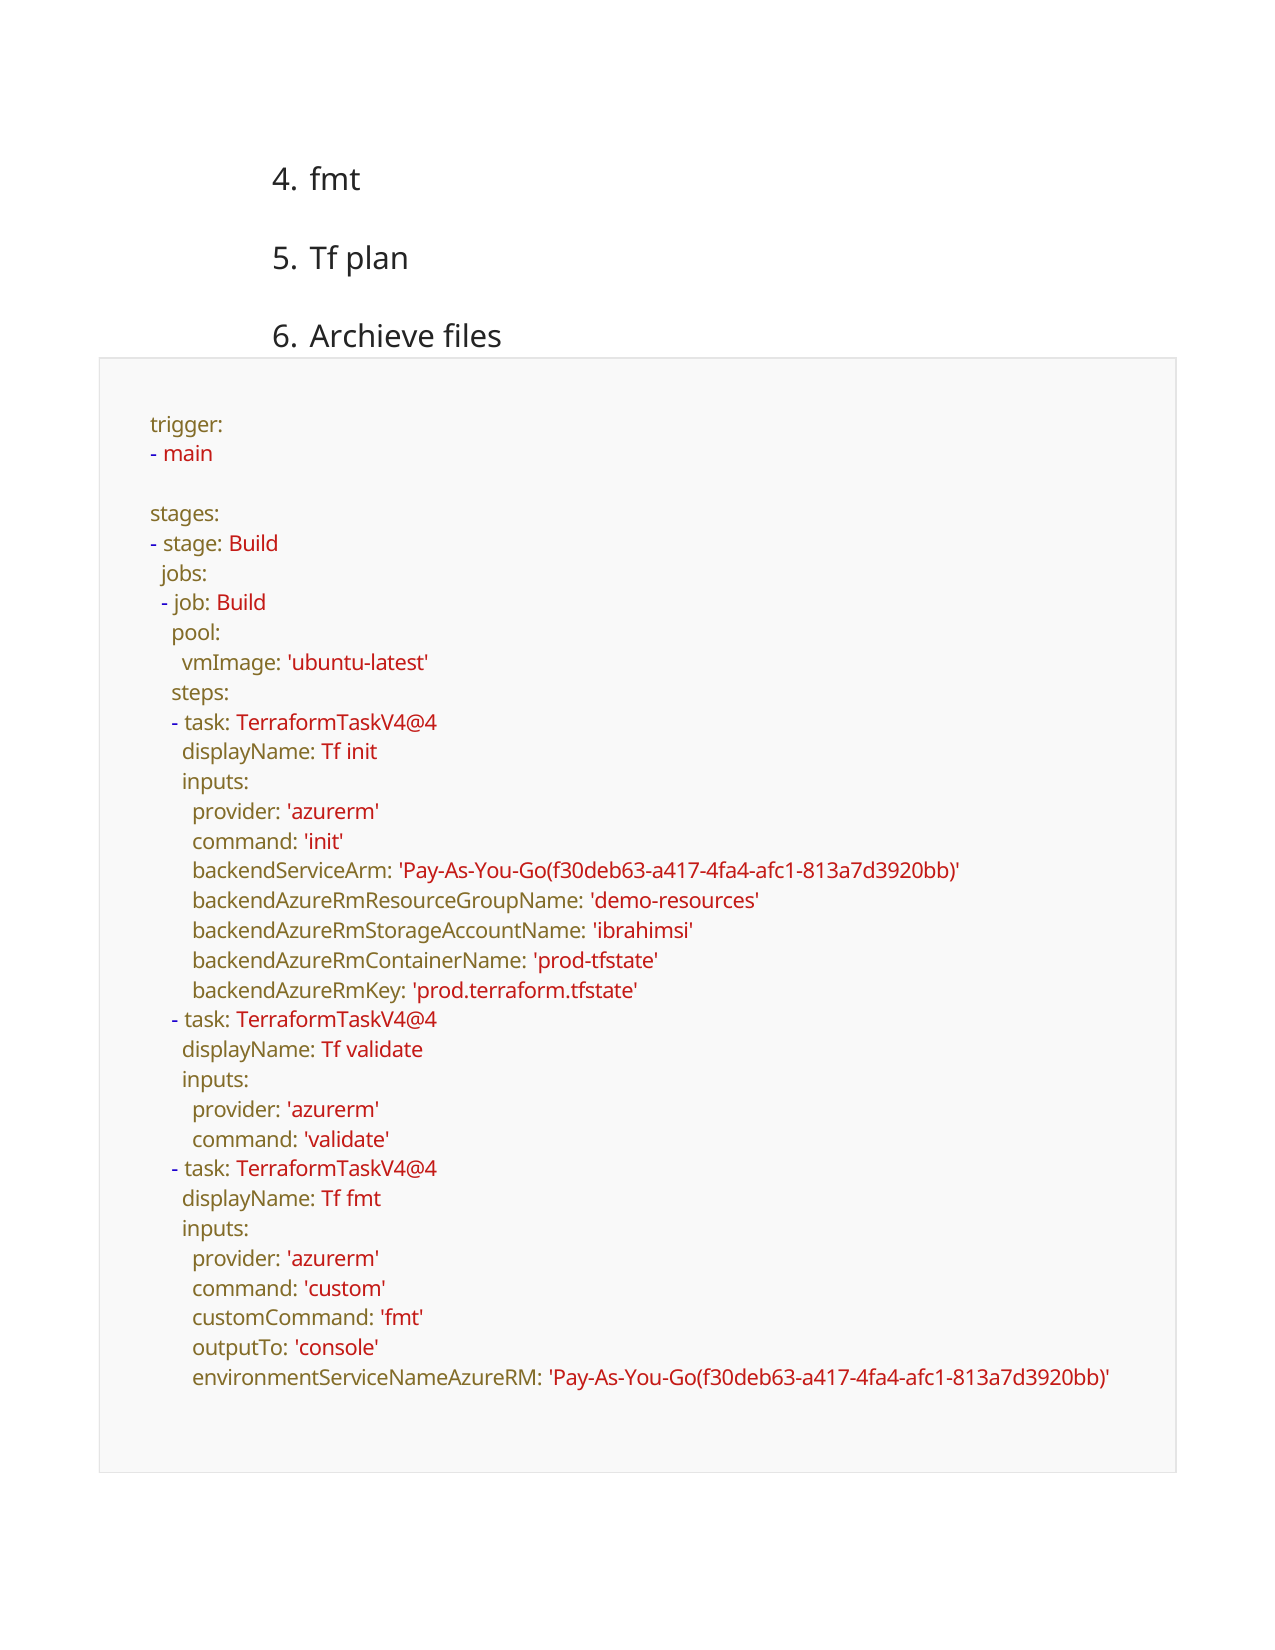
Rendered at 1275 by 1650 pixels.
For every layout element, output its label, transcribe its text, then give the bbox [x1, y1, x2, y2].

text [100, 359, 1175, 1472]
list fmt [272, 150, 1125, 200]
list Tf plan [272, 228, 1125, 278]
list Archieve files [272, 307, 1125, 357]
